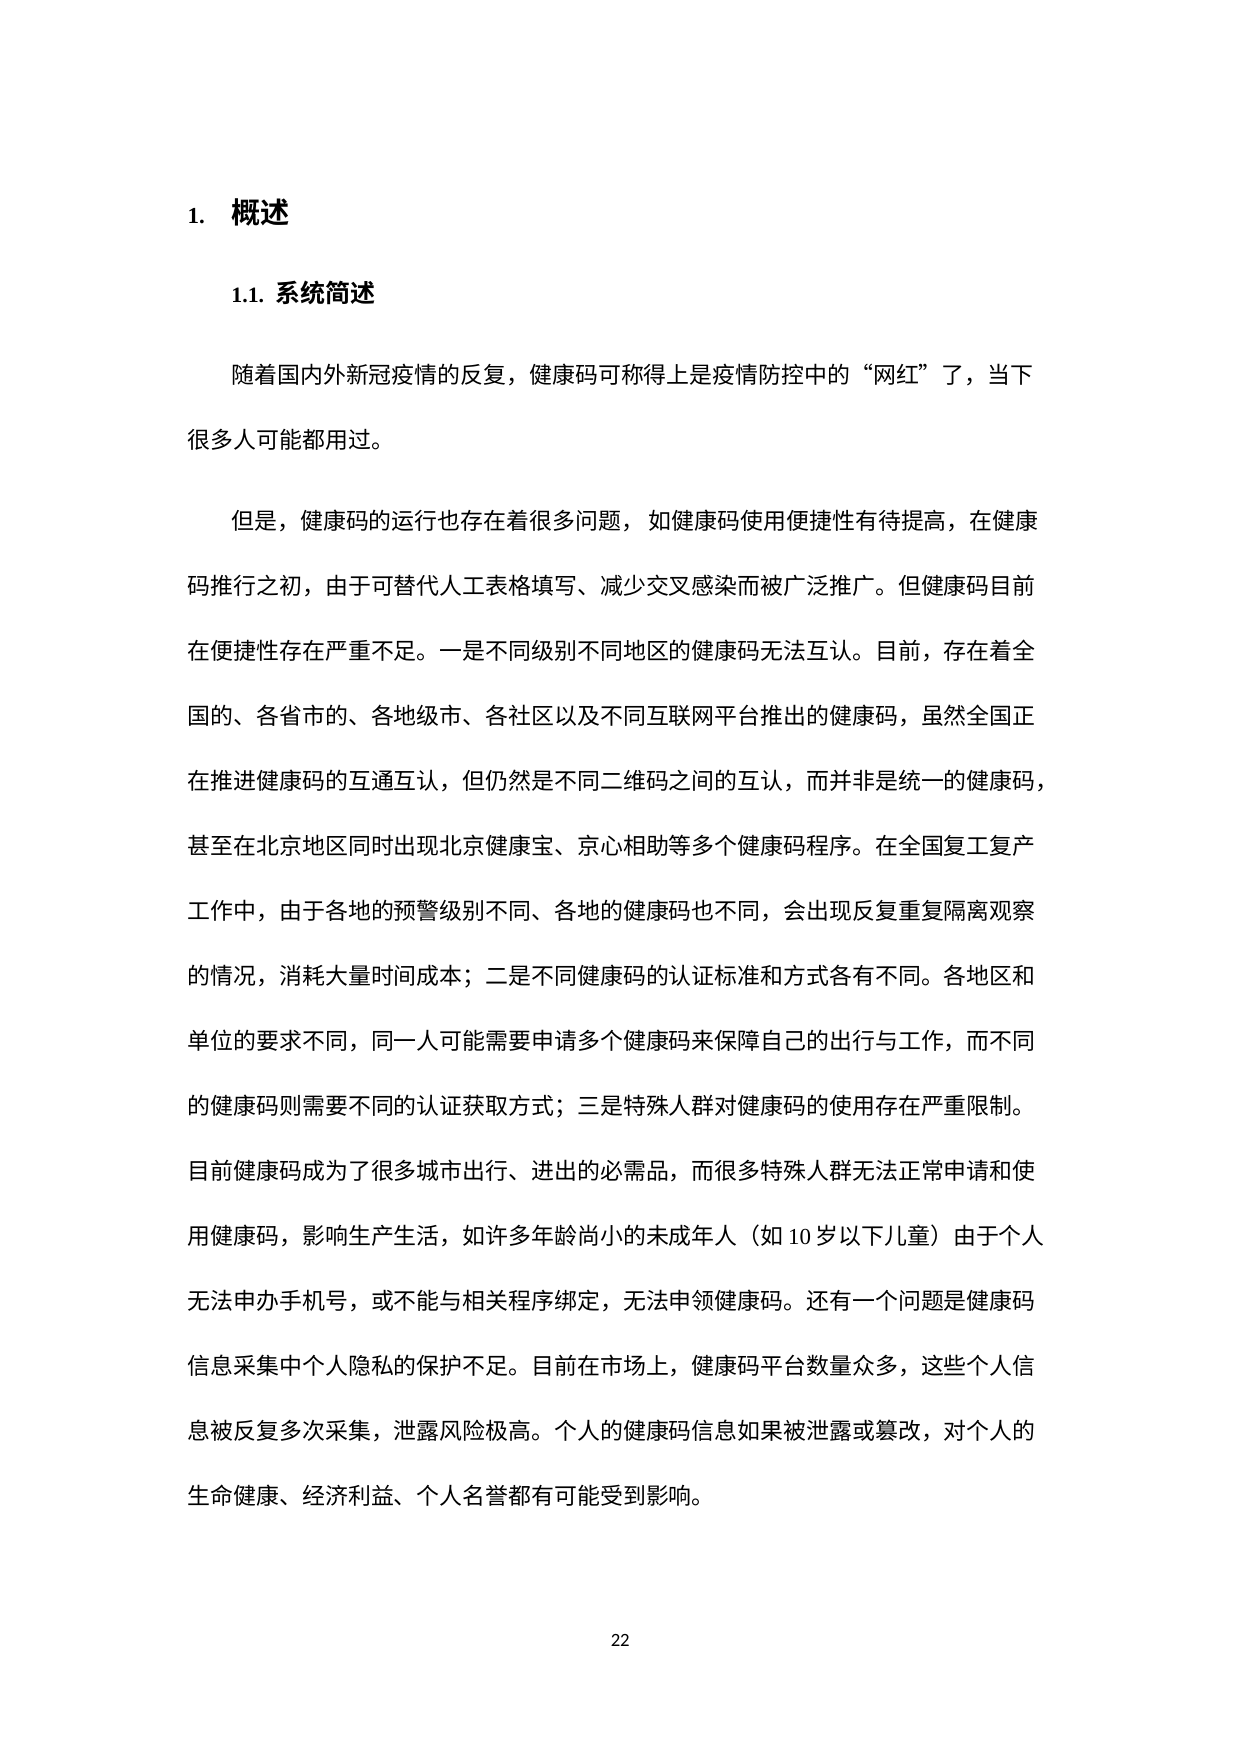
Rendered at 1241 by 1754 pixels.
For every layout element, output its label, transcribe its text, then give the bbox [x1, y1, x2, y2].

text 但是，健康码的运行也存在着很多问题， 如健康码使用便捷性有待提高，在健康码推行之初，由于可替代人工表格填写、减少交叉感染而被广泛推广。但健康码目前在便捷性存在严重不足。一是不同级别不同地区的健康码无法互认。目前，存在着全国的、各省市的、各地级市、各社区以及不同互联网平台推出的健康码，虽然全国正在推进健康码的互通互认，但仍然是不同二维码之间的互认，而并非是统一的健康码，甚至在北京地区同时出现北京健康宝、京心相助等多个健康码程序。在全国复工复产工作中，由于各地的预警级别不同、各地的健康码也不同，会出现反复重复隔离观察的情况，消耗大量时间成本；二是不同健康码的认证标准和方式各有不同。各地区和单位的要求不同，同一人可能需要申请多个健康码来保障自己的出行与工作，而不同的健康码则需要不同的认证获取方式；三是特殊人群对健康码的使用存在严重限制。目前健康码成为了很多城市出行、进出的必需品，而很多特殊人群无法正常申请和使用健康码，影响生产生活，如许多年龄尚小的未成年人（如10岁以下儿童）由于个人无法申办手机号，或不能与相关程序绑定，无法申领健康码。还有一个问题是健康码信息采集中个人隐私的保护不足。目前在市场上，健康码平台数量众多，这些个人信息被反复多次采集，泄露风险极高。个人的健康码信息如果被泄露或篡改，对个人的生命健康、经济利益、个人名誉都有可能受到影响。 [187, 487, 1053, 1527]
list 概述 [187, 178, 1053, 243]
list 系统简述 [231, 259, 1053, 324]
text 随着国内外新冠疫情的反复，健康码可称得上是疫情防控中的“网红”了，当下很多人可能都用过。 [187, 341, 1053, 471]
